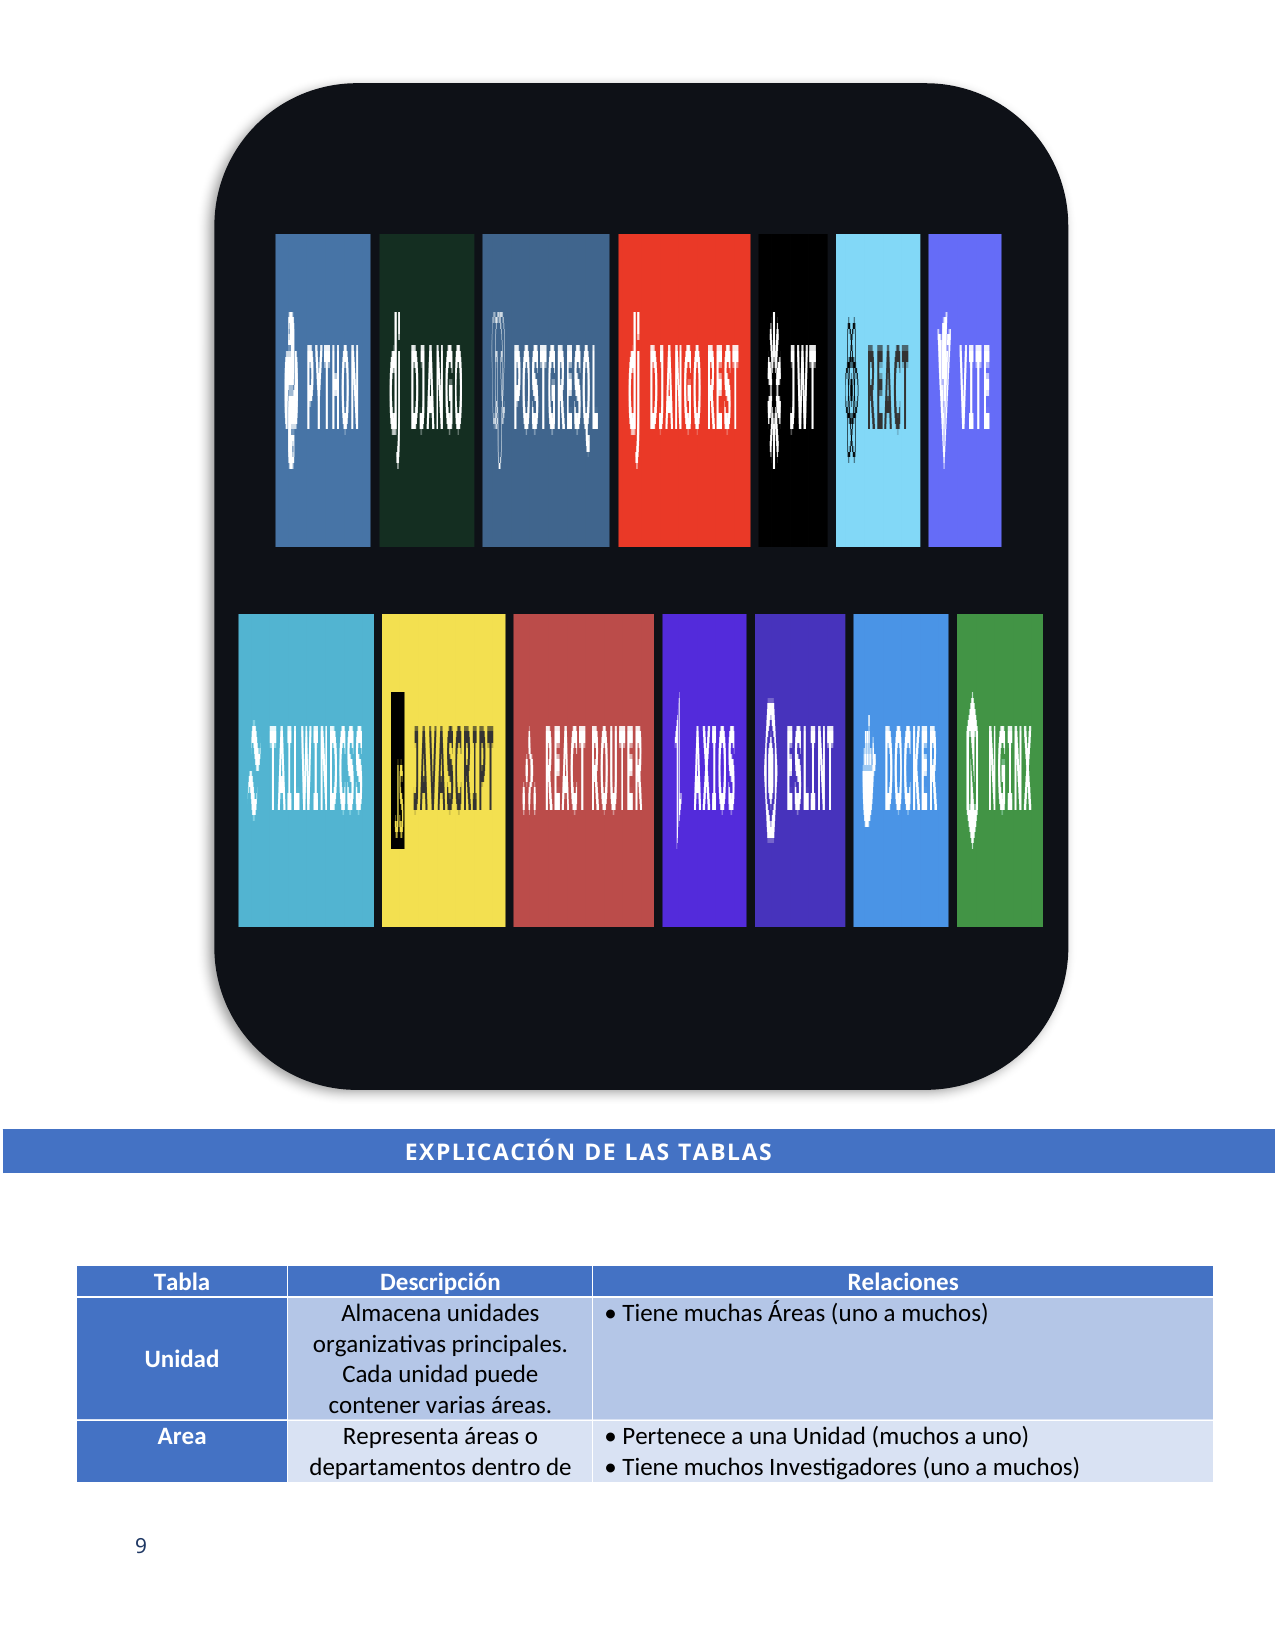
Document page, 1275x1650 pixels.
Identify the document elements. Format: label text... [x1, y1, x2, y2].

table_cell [593, 1421, 1213, 1482]
table_cell Almacena unidades organizativas principales. Cada unidad puede contener varias áreas. [288, 1298, 592, 1419]
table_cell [288, 1421, 592, 1482]
table_cell • Tiene muchas Áreas (uno a muchos) [593, 1298, 1213, 1419]
table_header Relaciones [593, 1266, 1213, 1296]
picture [214, 83, 1069, 1090]
table_header Descripción [288, 1266, 592, 1296]
table_cell Unidad [77, 1298, 287, 1419]
subtitle explicación de las tablas [9, 1136, 1275, 1167]
table_cell Area [77, 1421, 287, 1482]
table_header Tabla [77, 1266, 287, 1296]
